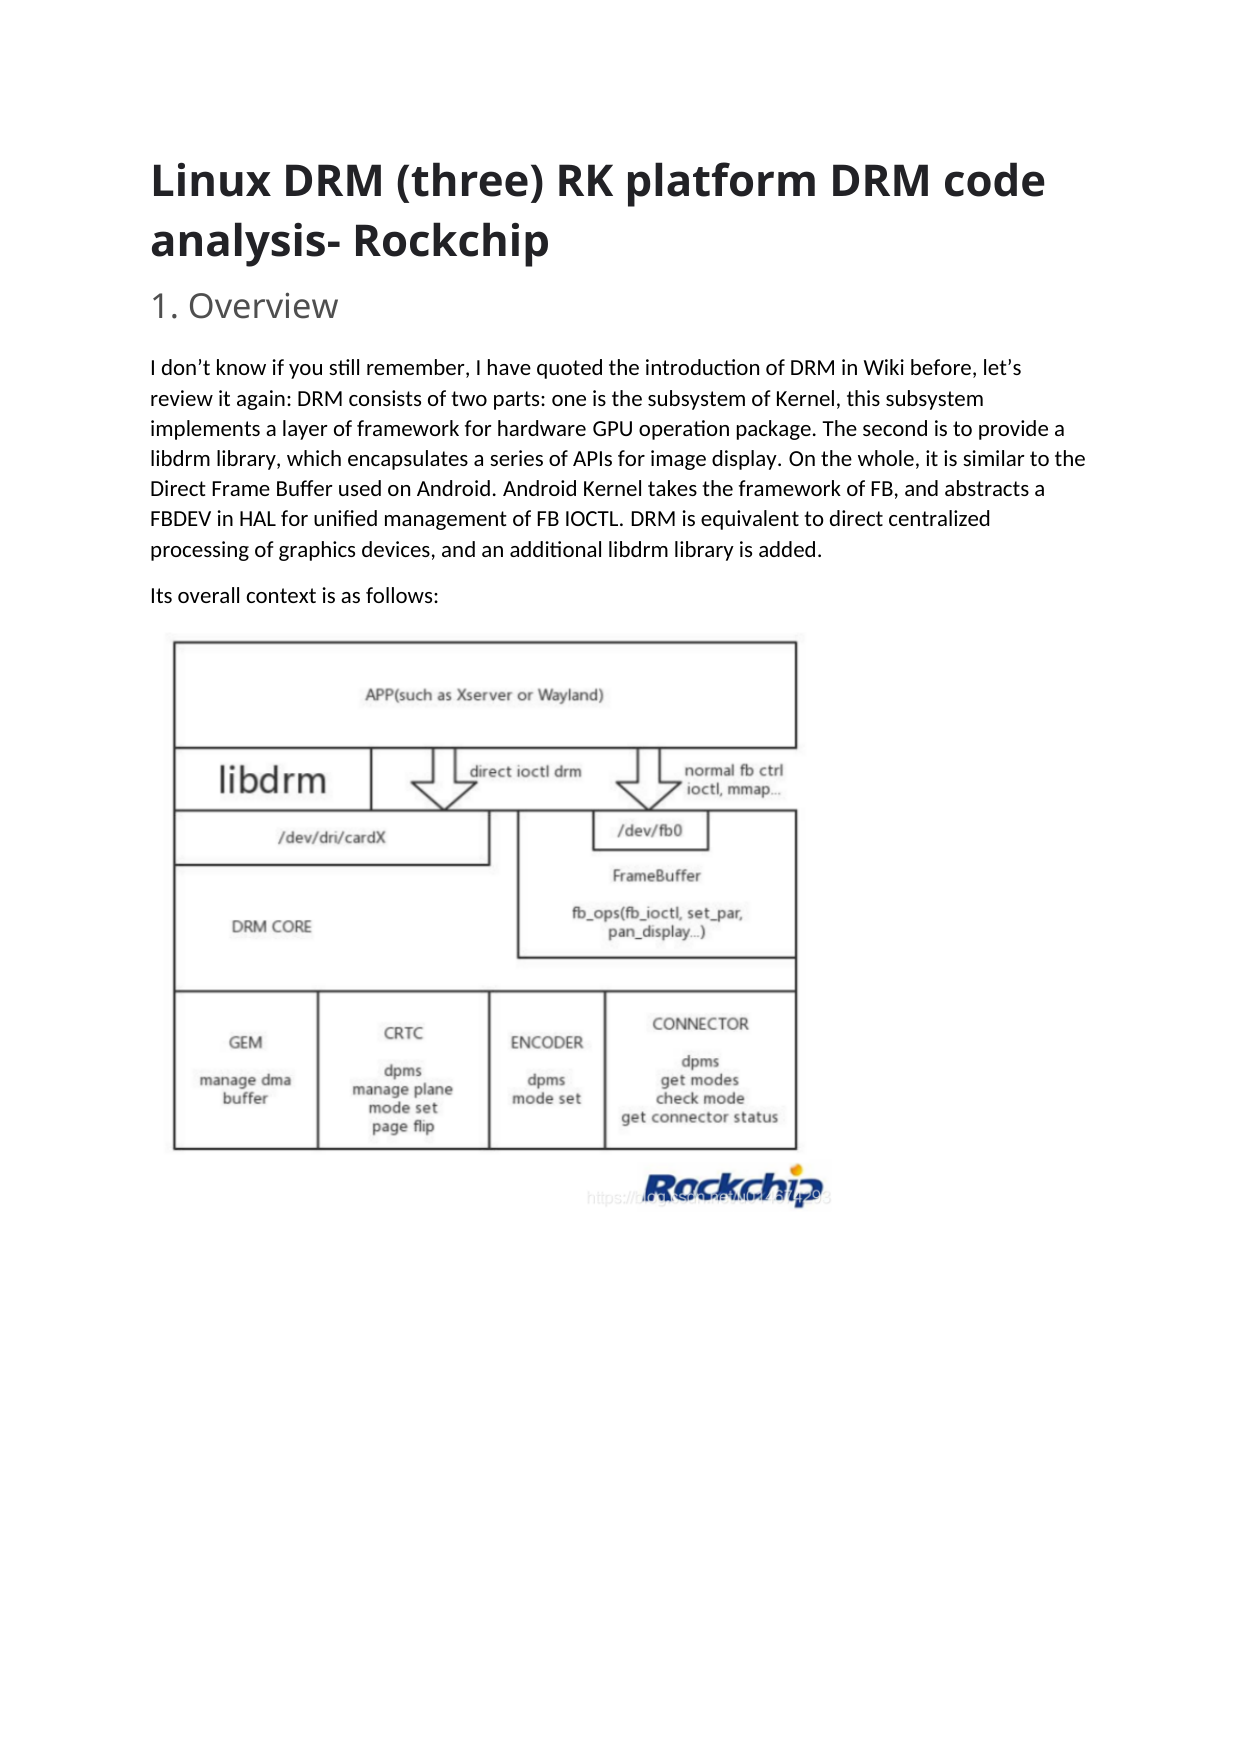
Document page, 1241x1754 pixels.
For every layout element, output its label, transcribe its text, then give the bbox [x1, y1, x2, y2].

text Its overall context is as follows: [150, 582, 1090, 610]
subtitle Linux DRM (three) RK platform DRM code analysis- Rockchip [150, 150, 1090, 269]
subtitle 1. Overview [150, 282, 1090, 328]
picture [150, 628, 1041, 1220]
text I don’t know if you still remember, I have quoted the introduction of DRM in Wiki before, let’s review it again: DRM consists of two parts: one is the subsystem of Kernel, this subsystem implements a layer of framework for hardware GPU operation package. The second is to provide a libdrm library, which encapsulates a series of APIs for image display. On the whole, it is similar to the Direct Frame Buffer used on Android. Android Kernel takes the framework of FB, and abstracts a FBDEV in HAL for unified management of FB IOCTL. DRM is equivalent to direct centralized processing of graphics devices, and an additional libdrm library is added. [150, 353, 1090, 563]
